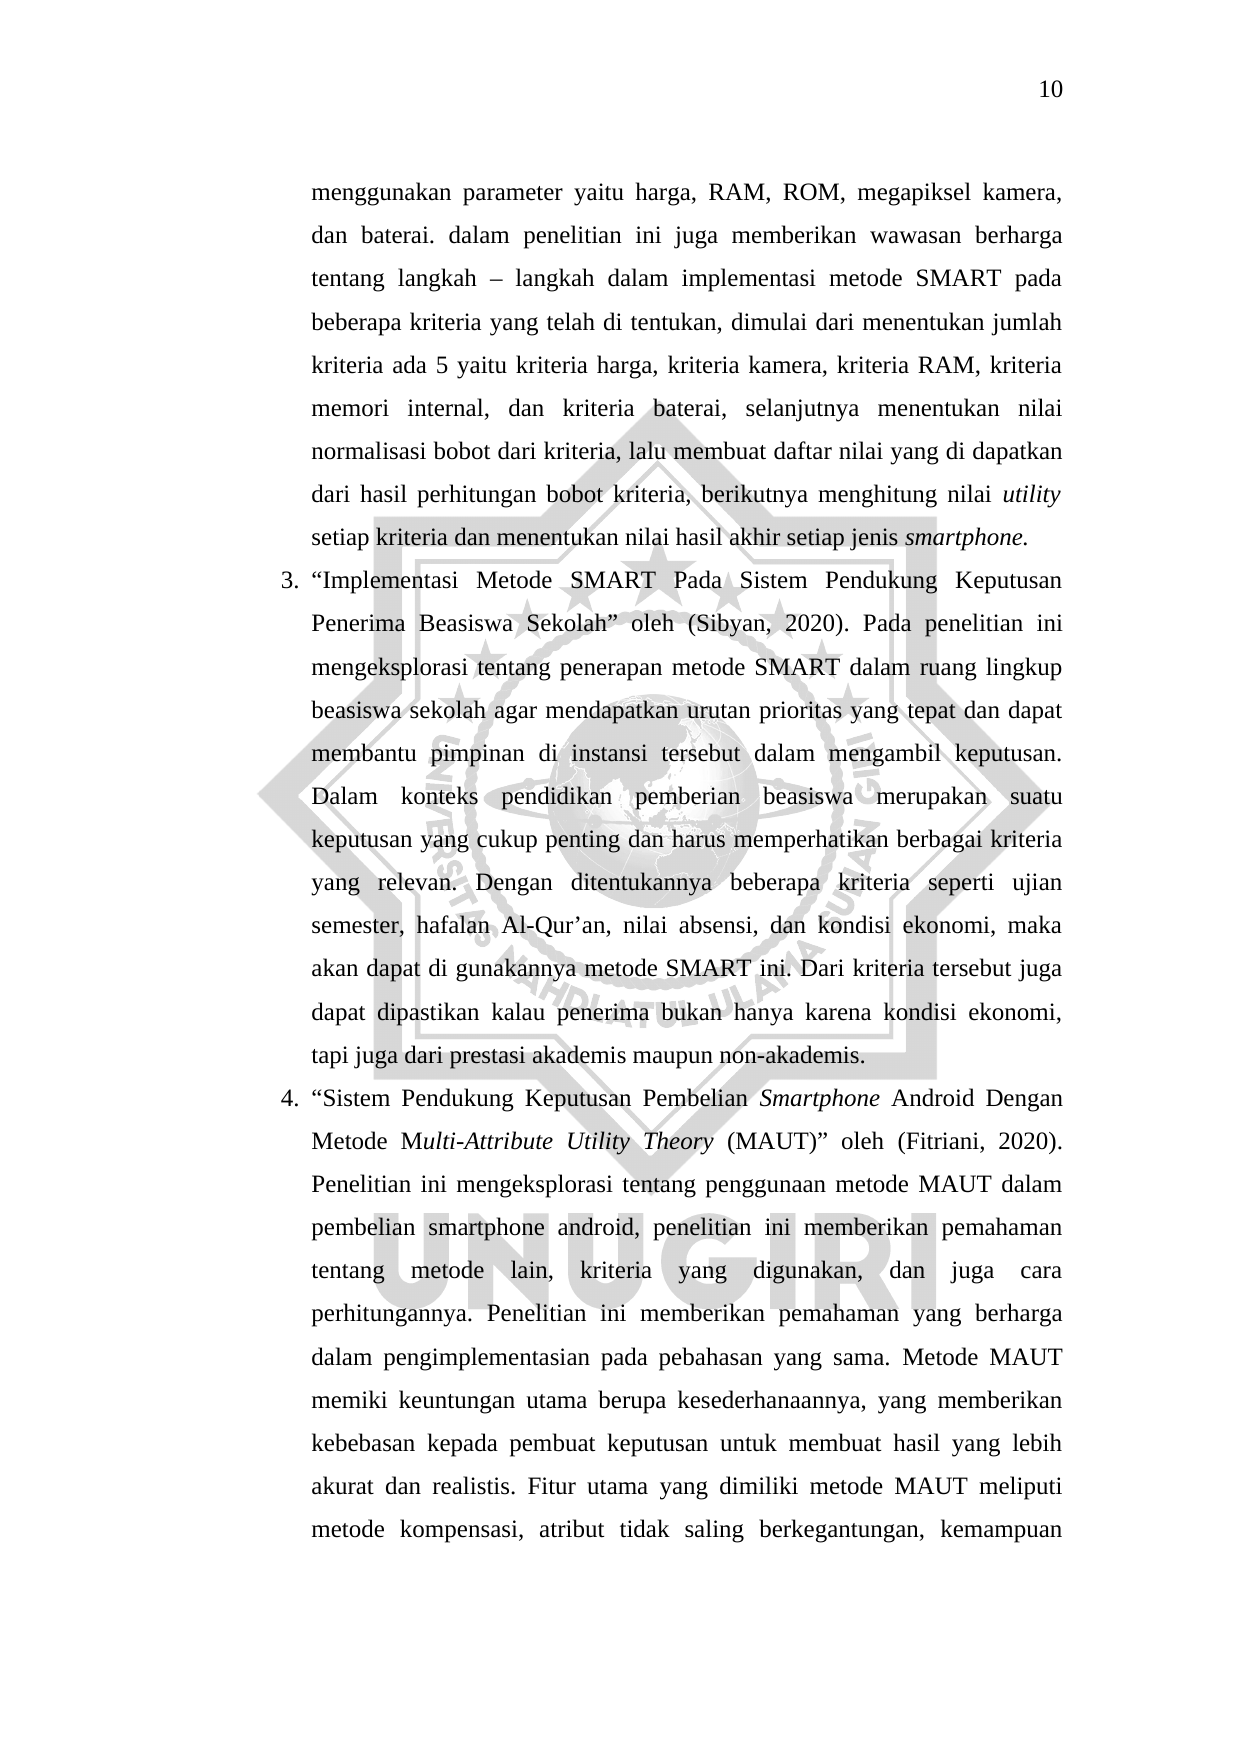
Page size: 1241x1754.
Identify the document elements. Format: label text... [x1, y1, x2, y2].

list “Implementasi Metode SMART Pada Sistem Pendukung Keputusan Penerima Beasiswa Sekolah” oleh . Pada penelitian ini mengeksplorasi tentang penerapan metode SMART dalam ruang lingkup beasiswa sekolah agar mendapatkan urutan prioritas yang tepat dan dapat membantu pimpinan di instansi tersebut dalam mengambil keputusan. Dalam konteks pendidikan pemberian beasiswa merupakan suatu keputusan yang cukup penting dan harus memperhatikan berbagai kriteria yang relevan. Dengan ditentukannya beberapa kriteria seperti ujian semester, hafalan Al-Qur’an, nilai absensi, dan kondisi ekonomi, maka akan dapat di gunakannya metode SMART ini. Dari kriteria tersebut juga dapat dipastikan kalau penerima bukan hanya karena kondisi ekonomi, tapi juga dari prestasi akademis maupun non-akademis. [281, 565, 1063, 1068]
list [281, 177, 1063, 551]
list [281, 1083, 1063, 1543]
